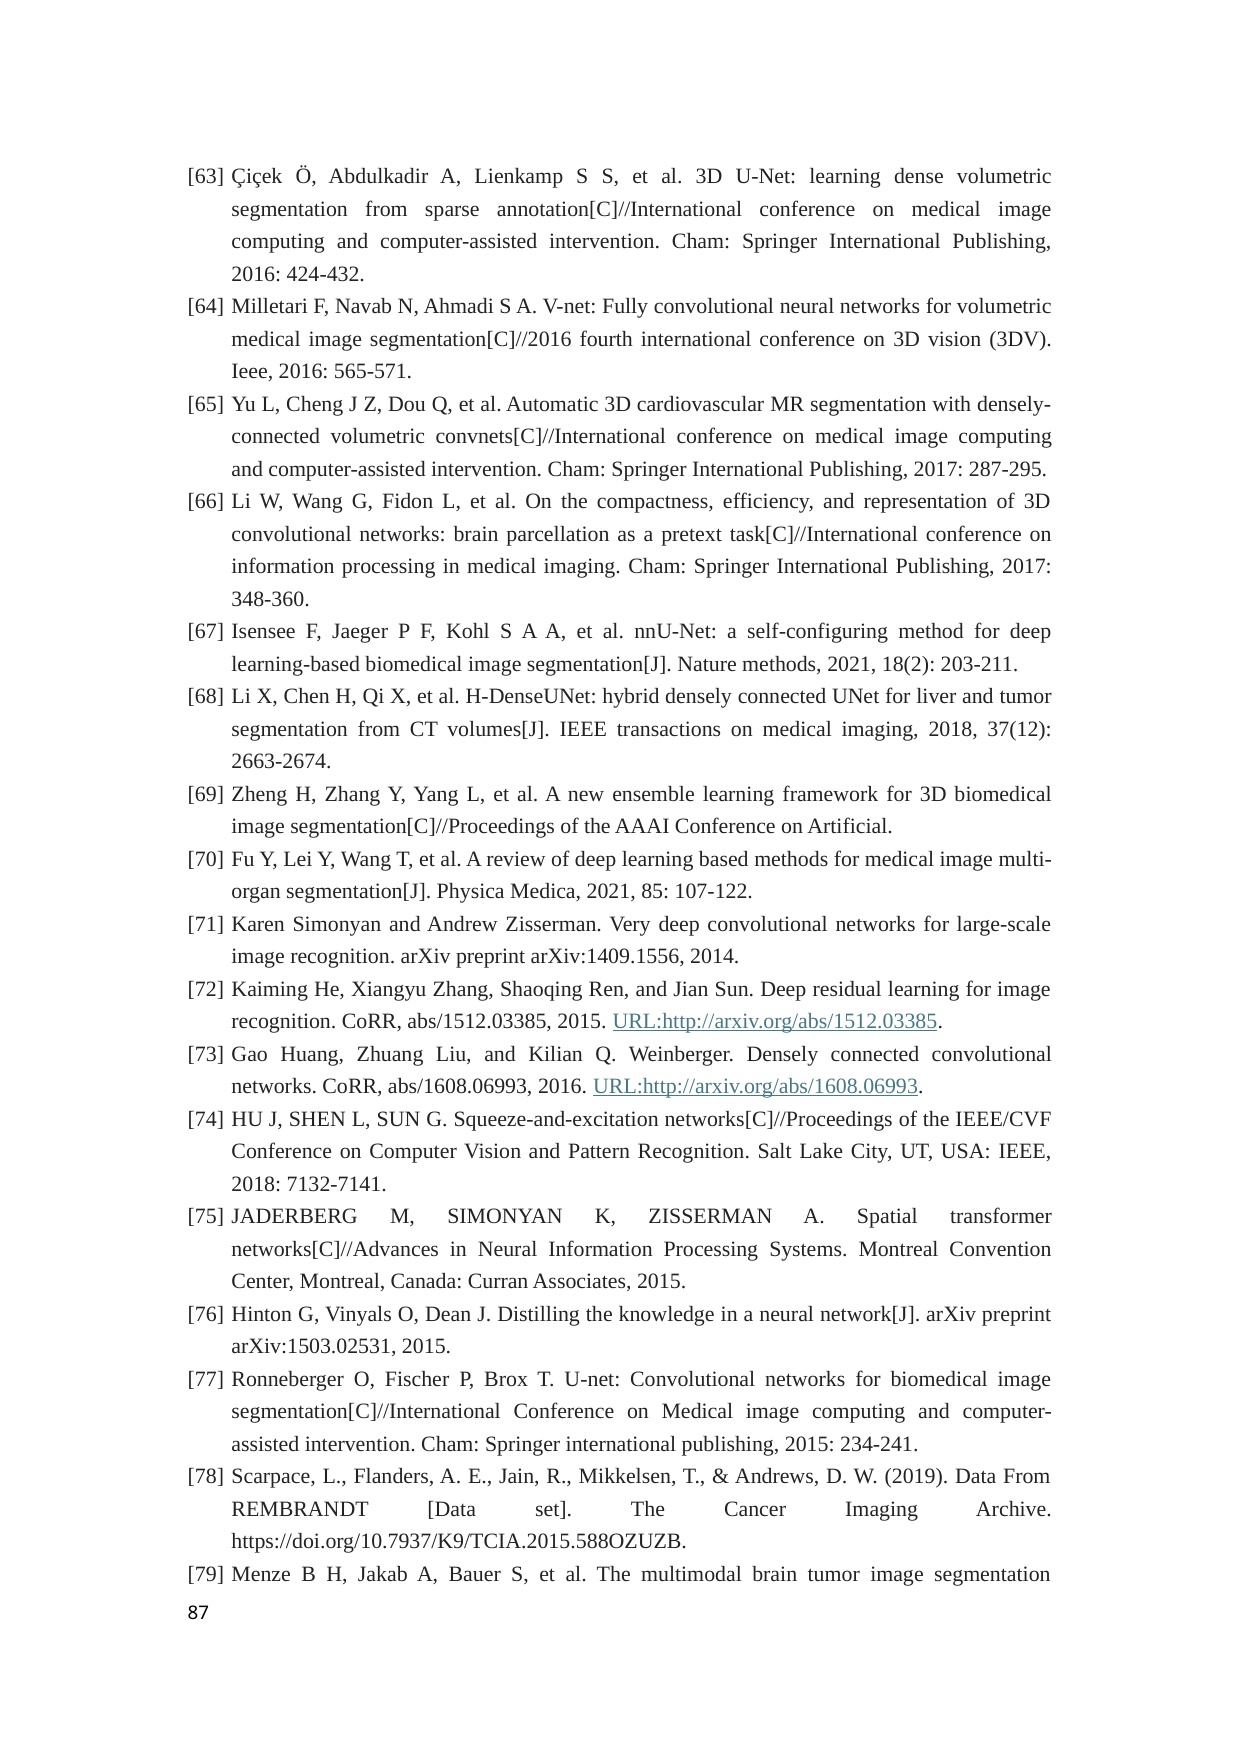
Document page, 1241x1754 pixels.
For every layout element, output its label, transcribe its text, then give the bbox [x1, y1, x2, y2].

list JADERBERG M, SIMONYAN K, ZISSERMAN A. Spatial transformer networks[C]//Advances in Neural Information Processing Systems. Montreal Convention Center, Montreal, Canada: Curran Associates, 2015. [187, 1200, 1053, 1297]
list Li X, Chen H, Qi X, et al. H-DenseUNet: hybrid densely connected UNet for liver and tumor segmentation from CT volumes[J]. IEEE transactions on medical imaging, 2018, 37(12): 2663-2674. [187, 680, 1053, 777]
list Çiçek Ö, Abdulkadir A, Lienkamp S S, et al. 3D U-Net: learning dense volumetric segmentation from sparse annotation[C]//International conference on medical image computing and computer-assisted intervention. Cham: Springer International Publishing, 2016: 424-432. [187, 160, 1053, 290]
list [187, 1557, 1053, 1590]
list Scarpace, L., Flanders, A. E., Jain, R., Mikkelsen, T., & Andrews, D. W. (2019). Data From REMBRANDT [Data set]. The Cancer Imaging Archive. https://doi.org/10.7937/K9/TCIA.2015.588OZUZB. [187, 1460, 1053, 1557]
list Ronneberger O, Fischer P, Brox T. U-net: Convolutional networks for biomedical image segmentation[C]//International Conference on Medical image computing and computer-assisted intervention. Cham: Springer international publishing, 2015: 234-241. [187, 1362, 1053, 1460]
list Hinton G, Vinyals O, Dean J. Distilling the knowledge in a neural network[J]. arXiv preprint arXiv:1503.02531, 2015. [187, 1297, 1053, 1362]
list Gao Huang, Zhuang Liu, and Kilian Q. Weinberger. Densely connected convolutional networks. CoRR, abs/1608.06993, 2016. URL:http://arxiv.org/abs/1608.06993. [187, 1037, 1053, 1102]
list Milletari F, Navab N, Ahmadi S A. V-net: Fully convolutional neural networks for volumetric medical image segmentation[C]//2016 fourth international conference on 3D vision (3DV). Ieee, 2016: 565-571. [187, 290, 1053, 387]
list Li W, Wang G, Fidon L, et al. On the compactness, efficiency, and representation of 3D convolutional networks: brain parcellation as a pretext task[C]//International conference on information processing in medical imaging. Cham: Springer International Publishing, 2017: 348-360. [187, 485, 1053, 615]
list Zheng H, Zhang Y, Yang L, et al. A new ensemble learning framework for 3D biomedical image segmentation[C]//Proceedings of the AAAI Conference on Artificial. [187, 777, 1053, 842]
list Kaiming He, Xiangyu Zhang, Shaoqing Ren, and Jian Sun. Deep residual learning for image recognition. CoRR, abs/1512.03385, 2015. URL:http://arxiv.org/abs/1512.03385. [187, 972, 1053, 1037]
list Isensee F, Jaeger P F, Kohl S A A, et al. nnU-Net: a self-configuring method for deep learning-based biomedical image segmentation[J]. Nature methods, 2021, 18(2): 203-211. [187, 615, 1053, 680]
list Fu Y, Lei Y, Wang T, et al. A review of deep learning based methods for medical image multi-organ segmentation[J]. Physica Medica, 2021, 85: 107-122. [187, 842, 1053, 907]
list HU J, SHEN L, SUN G. Squeeze-and-excitation networks[C]//Proceedings of the IEEE/CVF Conference on Computer Vision and Pattern Recognition. Salt Lake City, UT, USA: IEEE, 2018: 7132-7141. [187, 1102, 1053, 1200]
list Yu L, Cheng J Z, Dou Q, et al. Automatic 3D cardiovascular MR segmentation with densely-connected volumetric convnets[C]//International conference on medical image computing and computer-assisted intervention. Cham: Springer International Publishing, 2017: 287-295. [187, 387, 1053, 485]
list Karen Simonyan and Andrew Zisserman. Very deep convolutional networks for large-scale image recognition. arXiv preprint arXiv:1409.1556, 2014. [187, 907, 1053, 972]
